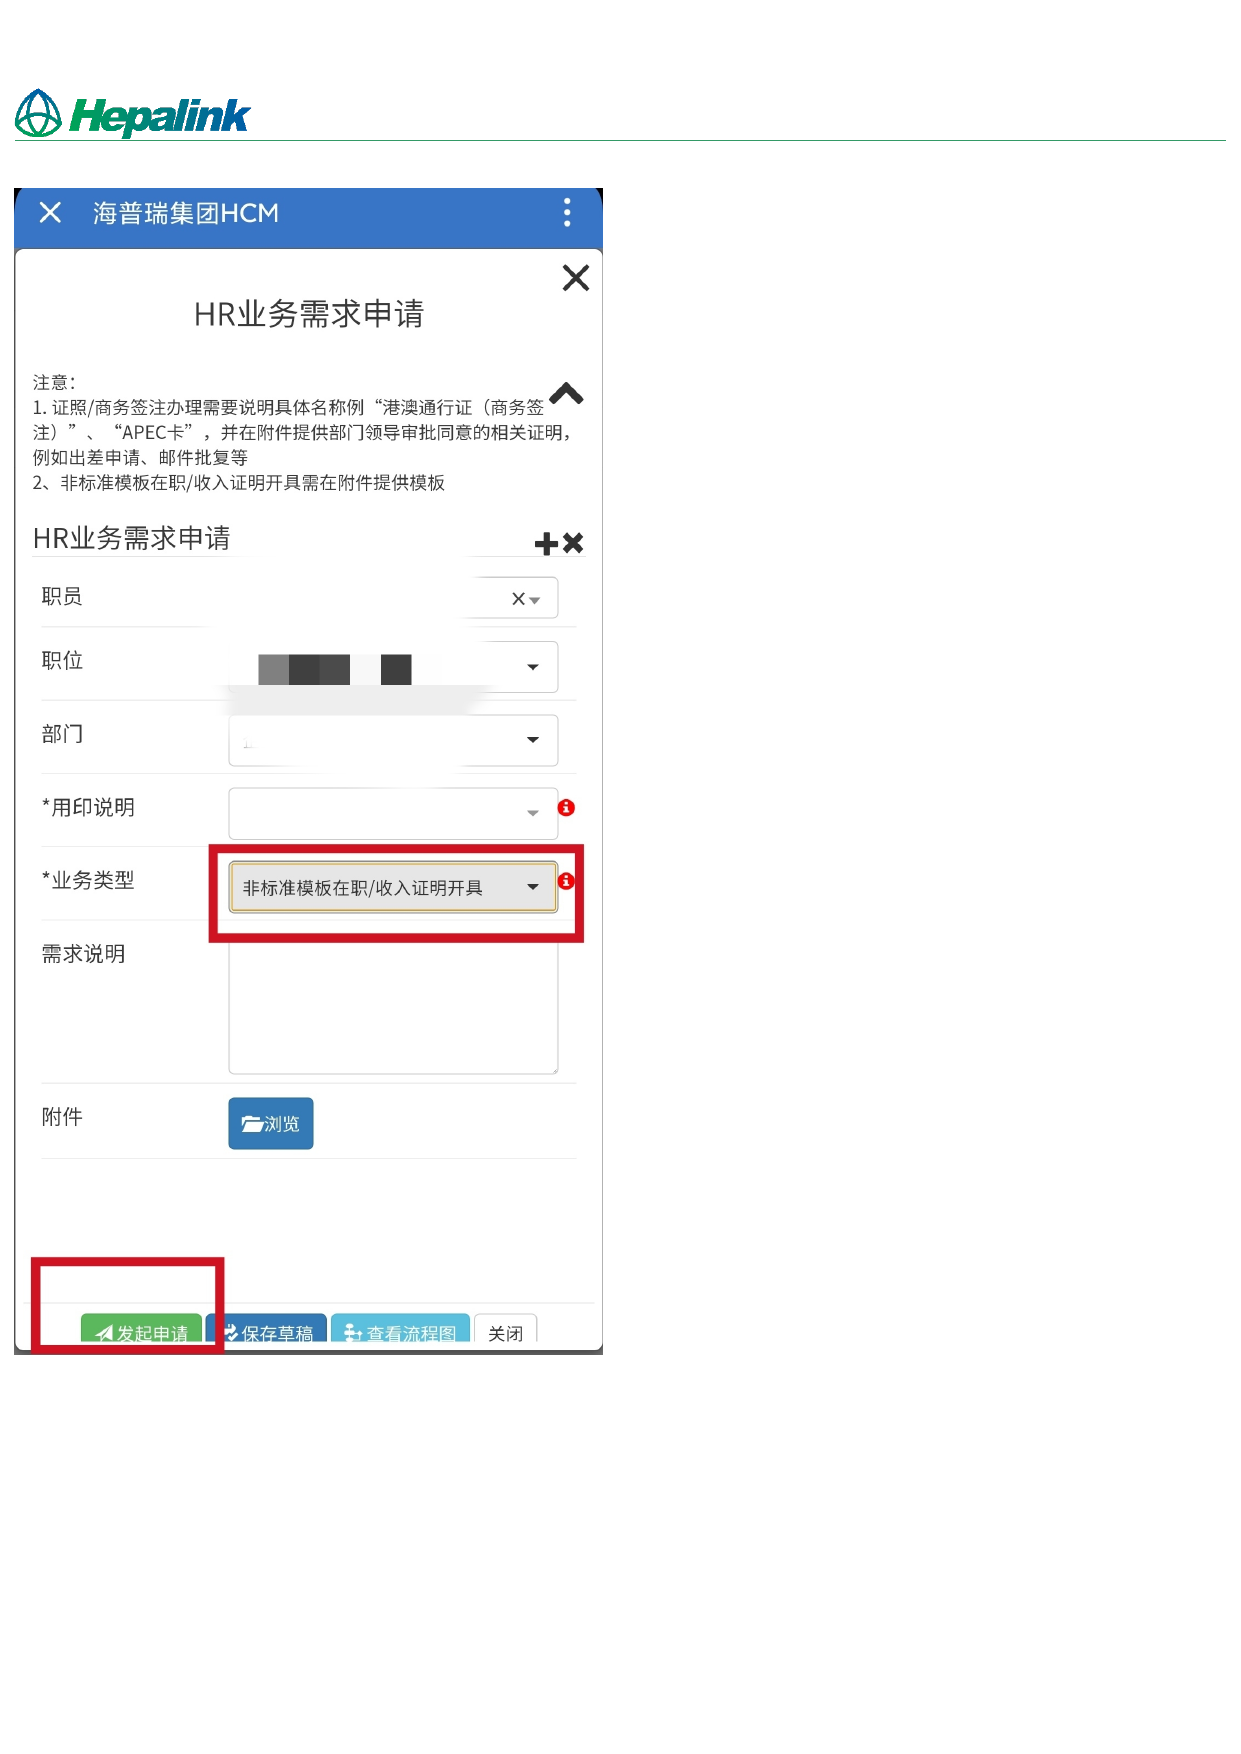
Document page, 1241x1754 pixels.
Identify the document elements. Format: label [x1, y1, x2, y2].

picture [14, 188, 603, 1355]
picture [14, 88, 252, 139]
